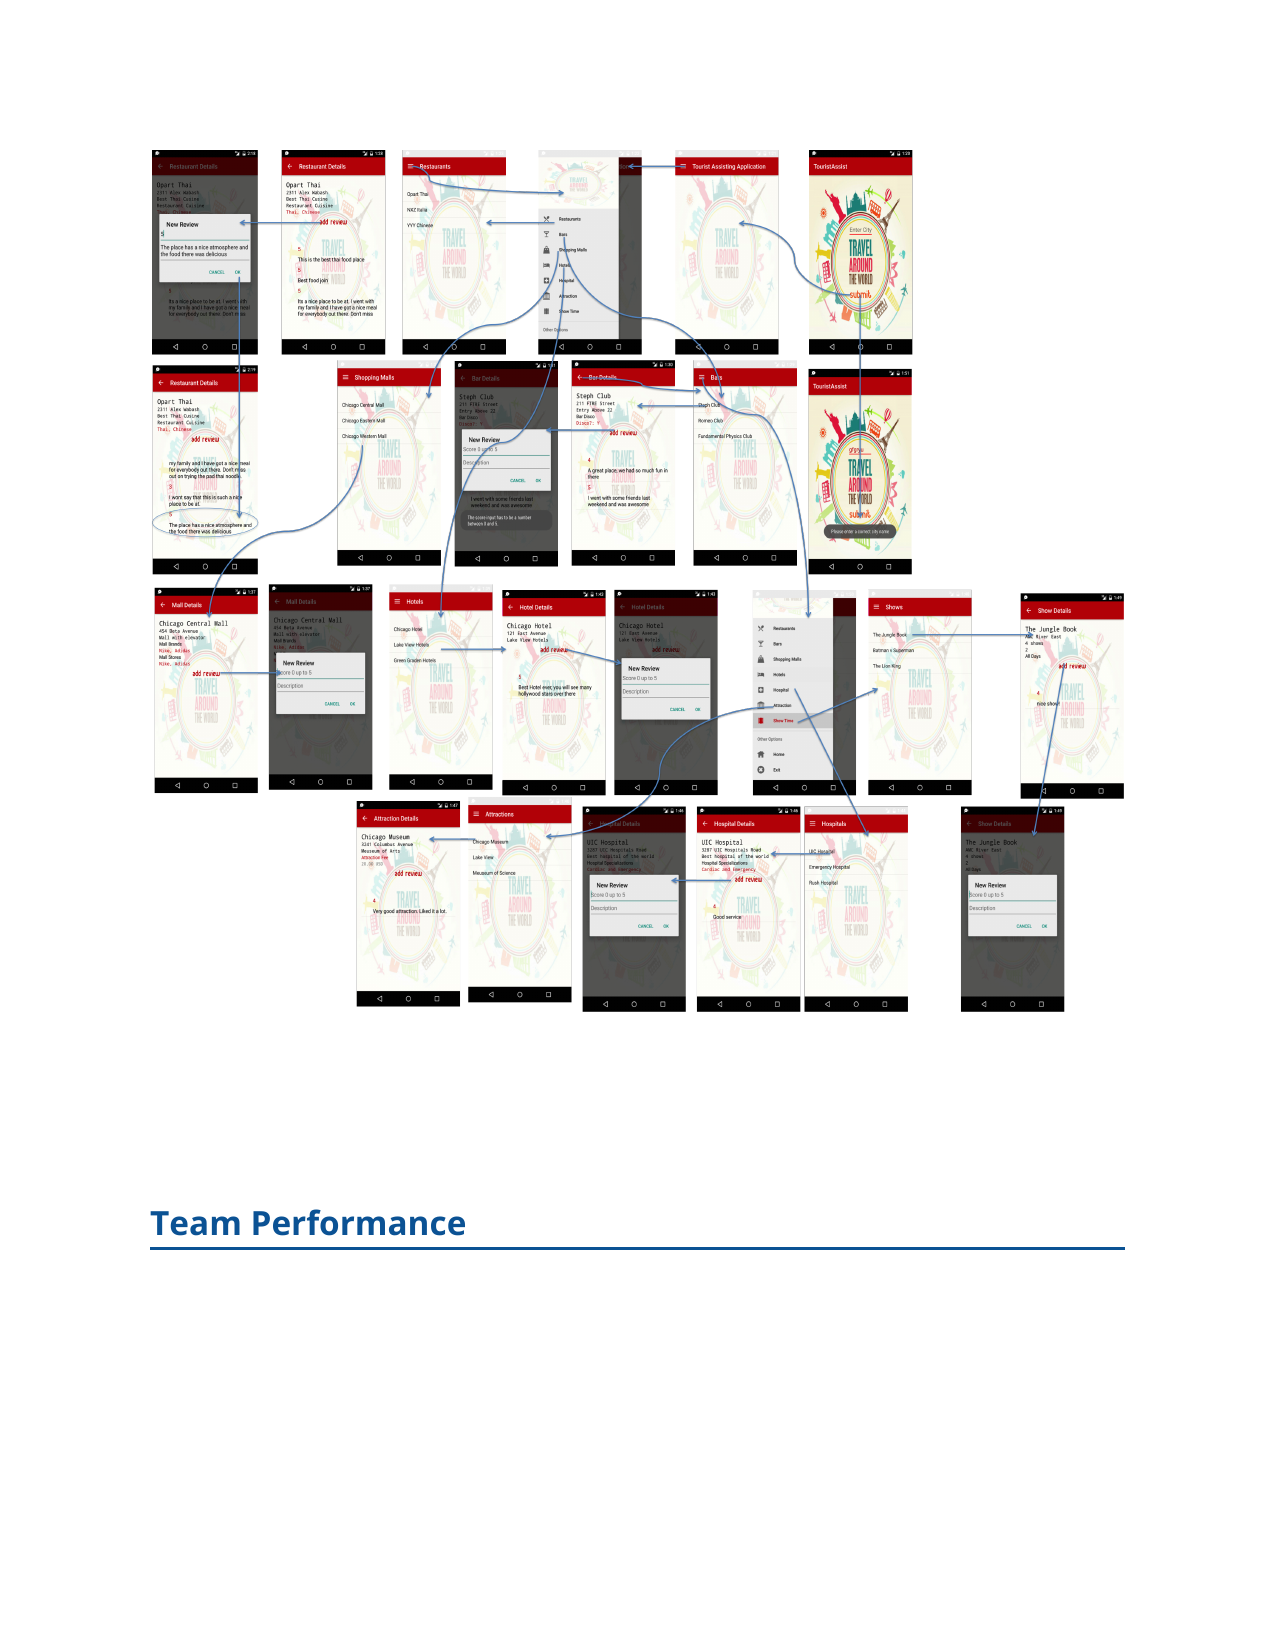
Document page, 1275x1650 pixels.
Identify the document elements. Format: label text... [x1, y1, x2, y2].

subtitle Team Performance [150, 1199, 1125, 1247]
picture [150, 150, 1124, 1012]
